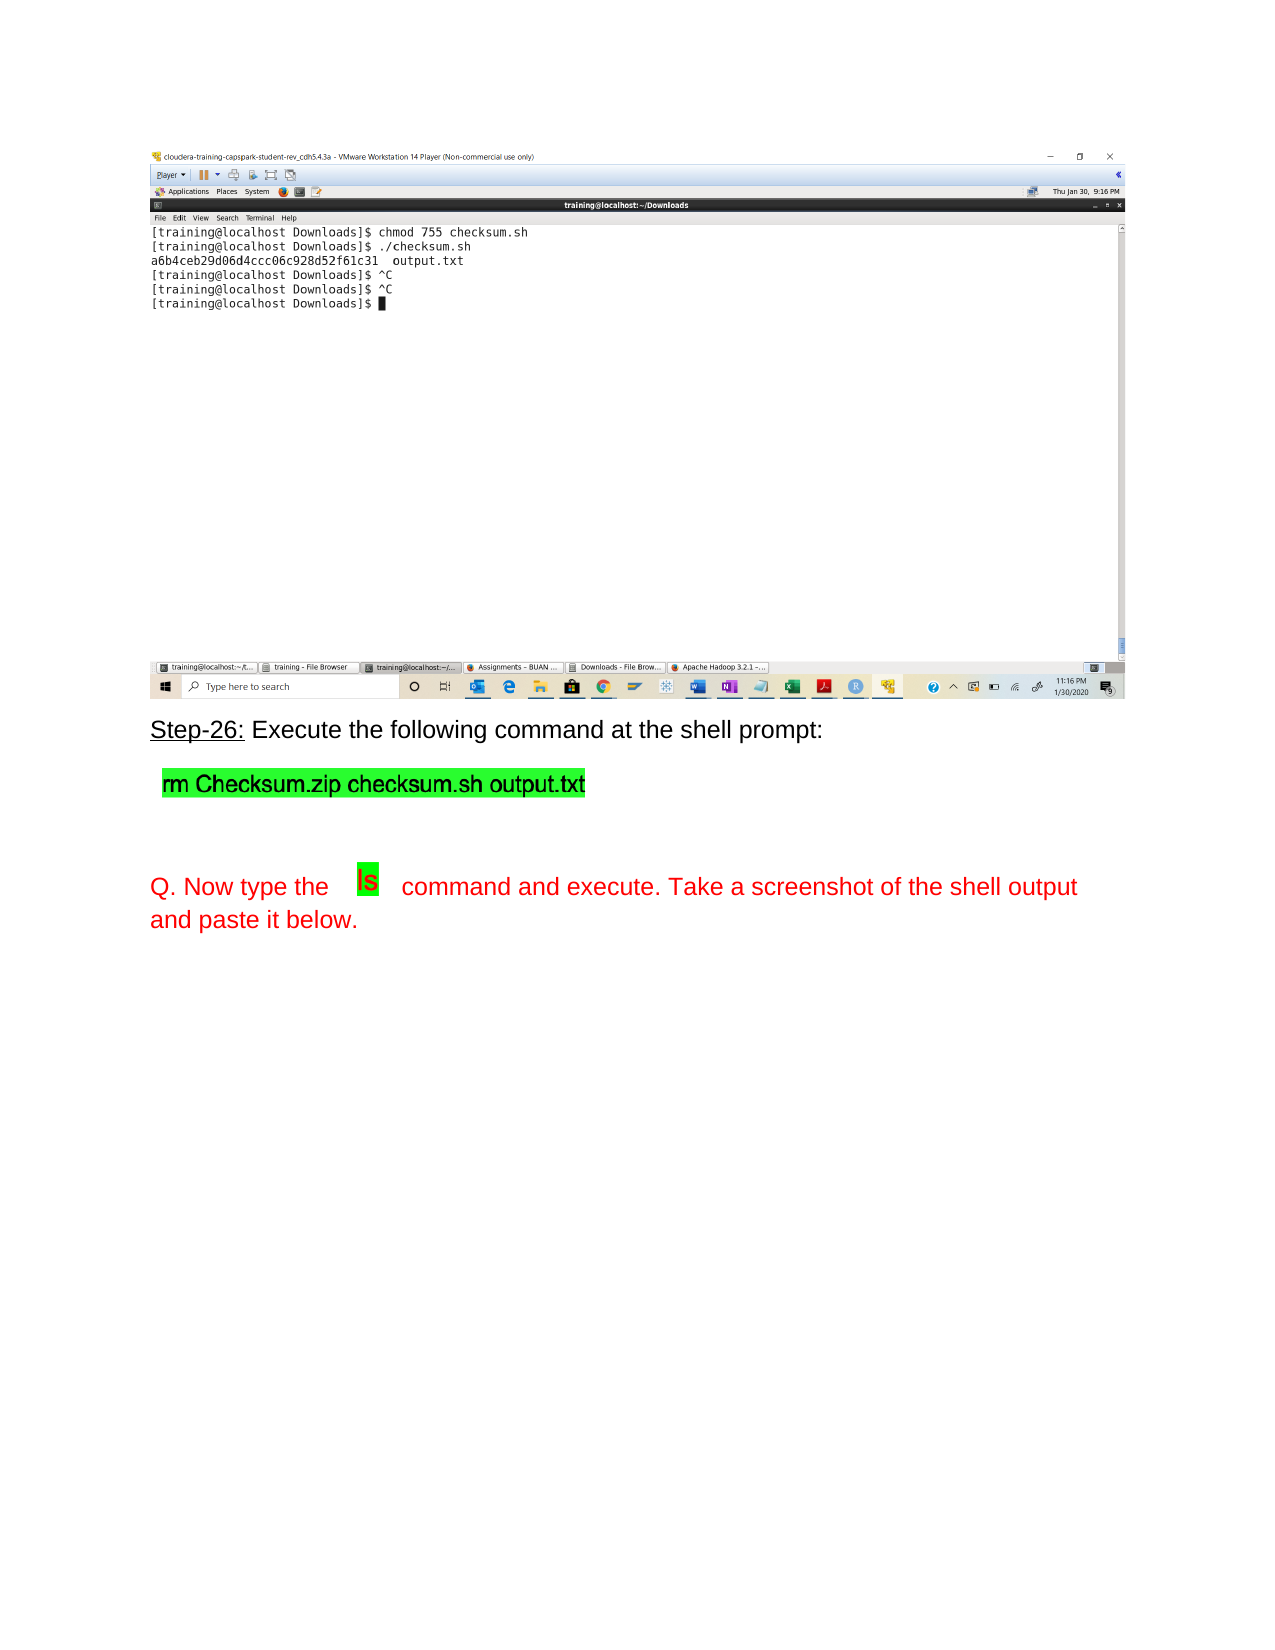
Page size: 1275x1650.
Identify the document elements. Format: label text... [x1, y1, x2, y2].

picture [150, 760, 1125, 810]
text Step-26: Execute the following command at the shell prompt: [150, 715, 1125, 744]
text Q. Now type the command and execute. Take a screenshot of the shell output and paste it below. [150, 872, 1125, 934]
picture [150, 150, 1125, 699]
picture [351, 857, 383, 896]
